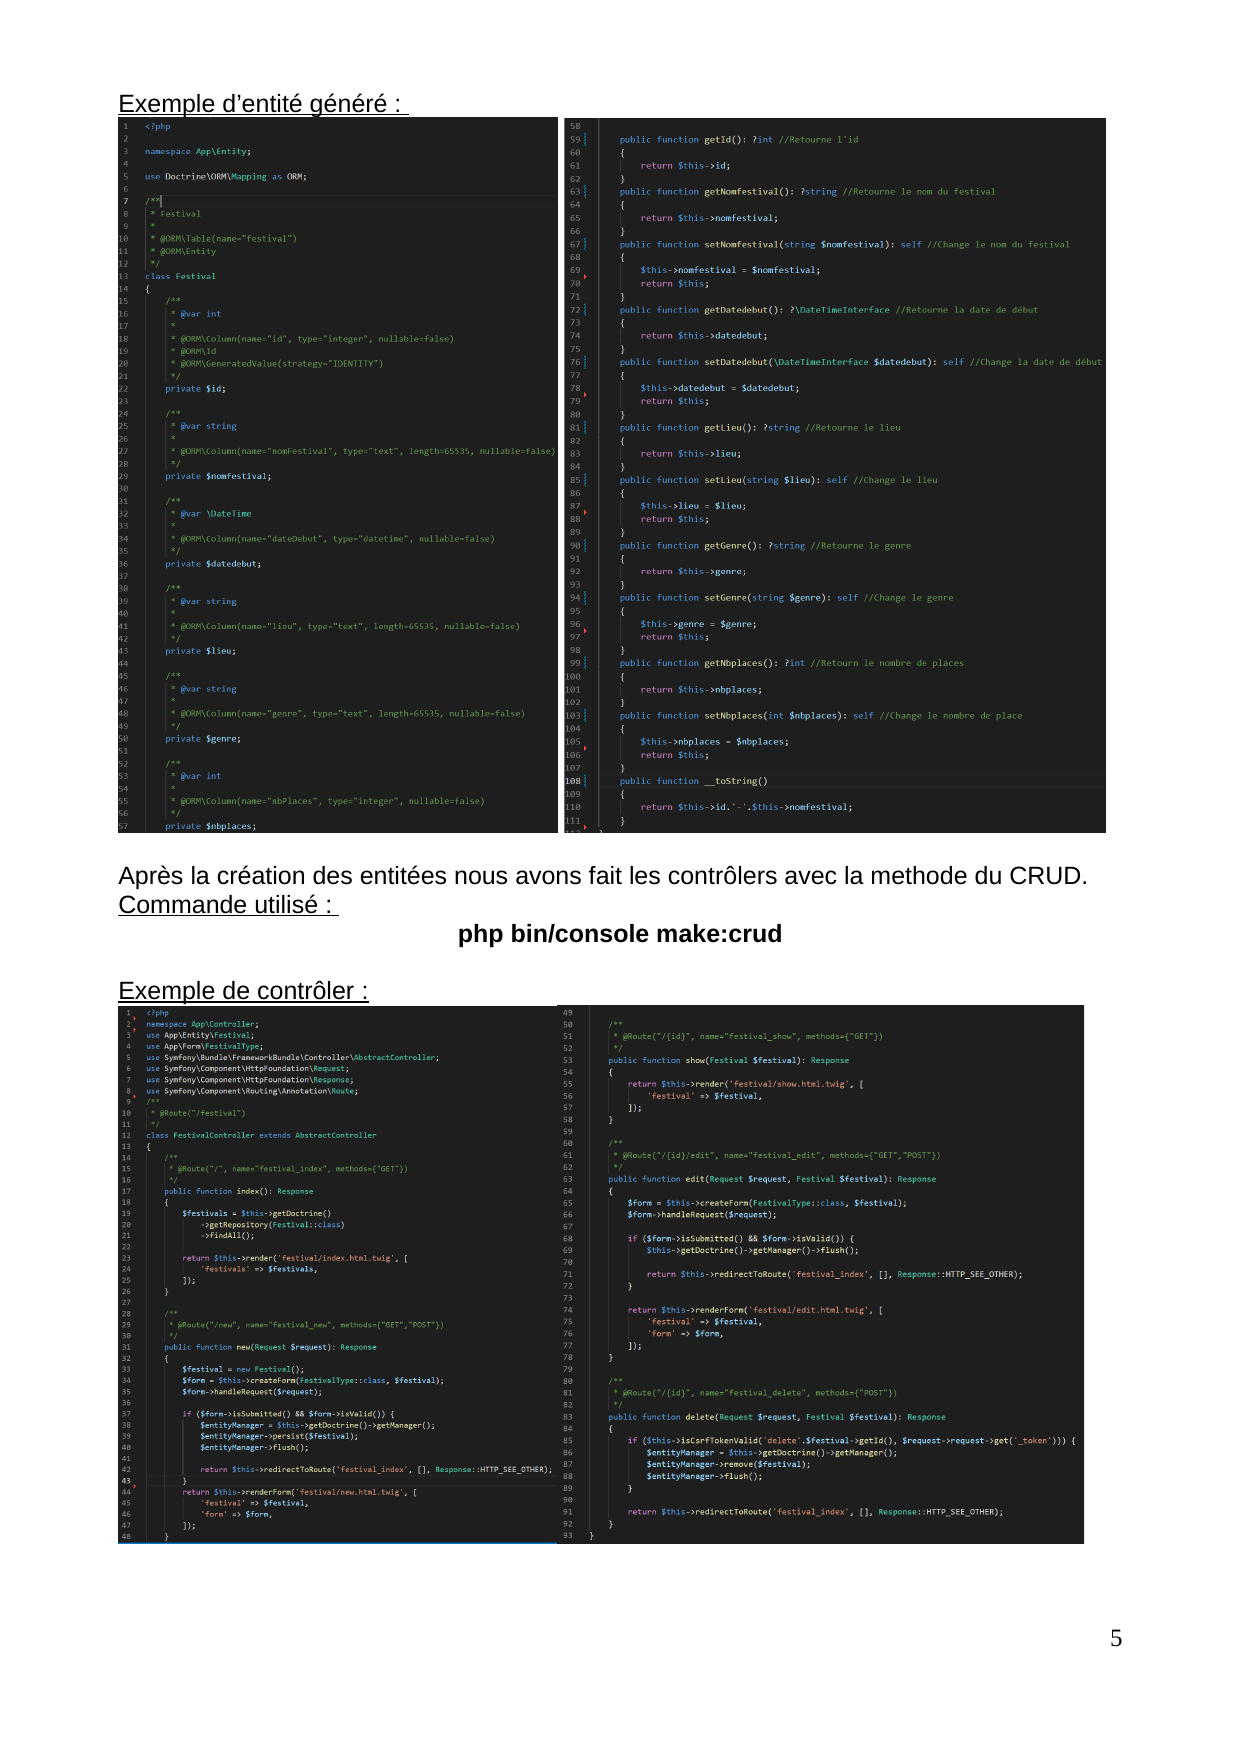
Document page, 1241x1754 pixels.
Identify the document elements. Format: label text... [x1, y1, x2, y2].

picture [118, 1005, 1085, 1544]
text Exemple de contrôler : [118, 976, 1122, 1005]
text Exemple d’entité généré : [118, 89, 1122, 117]
text Commande utilisé : [118, 890, 1122, 919]
text php bin/console make:crud [118, 919, 1122, 948]
picture [118, 117, 558, 833]
picture [564, 118, 1106, 833]
text Après la création des entitées nous avons fait les contrôlers avec la methode du CRUD. [118, 861, 1122, 890]
